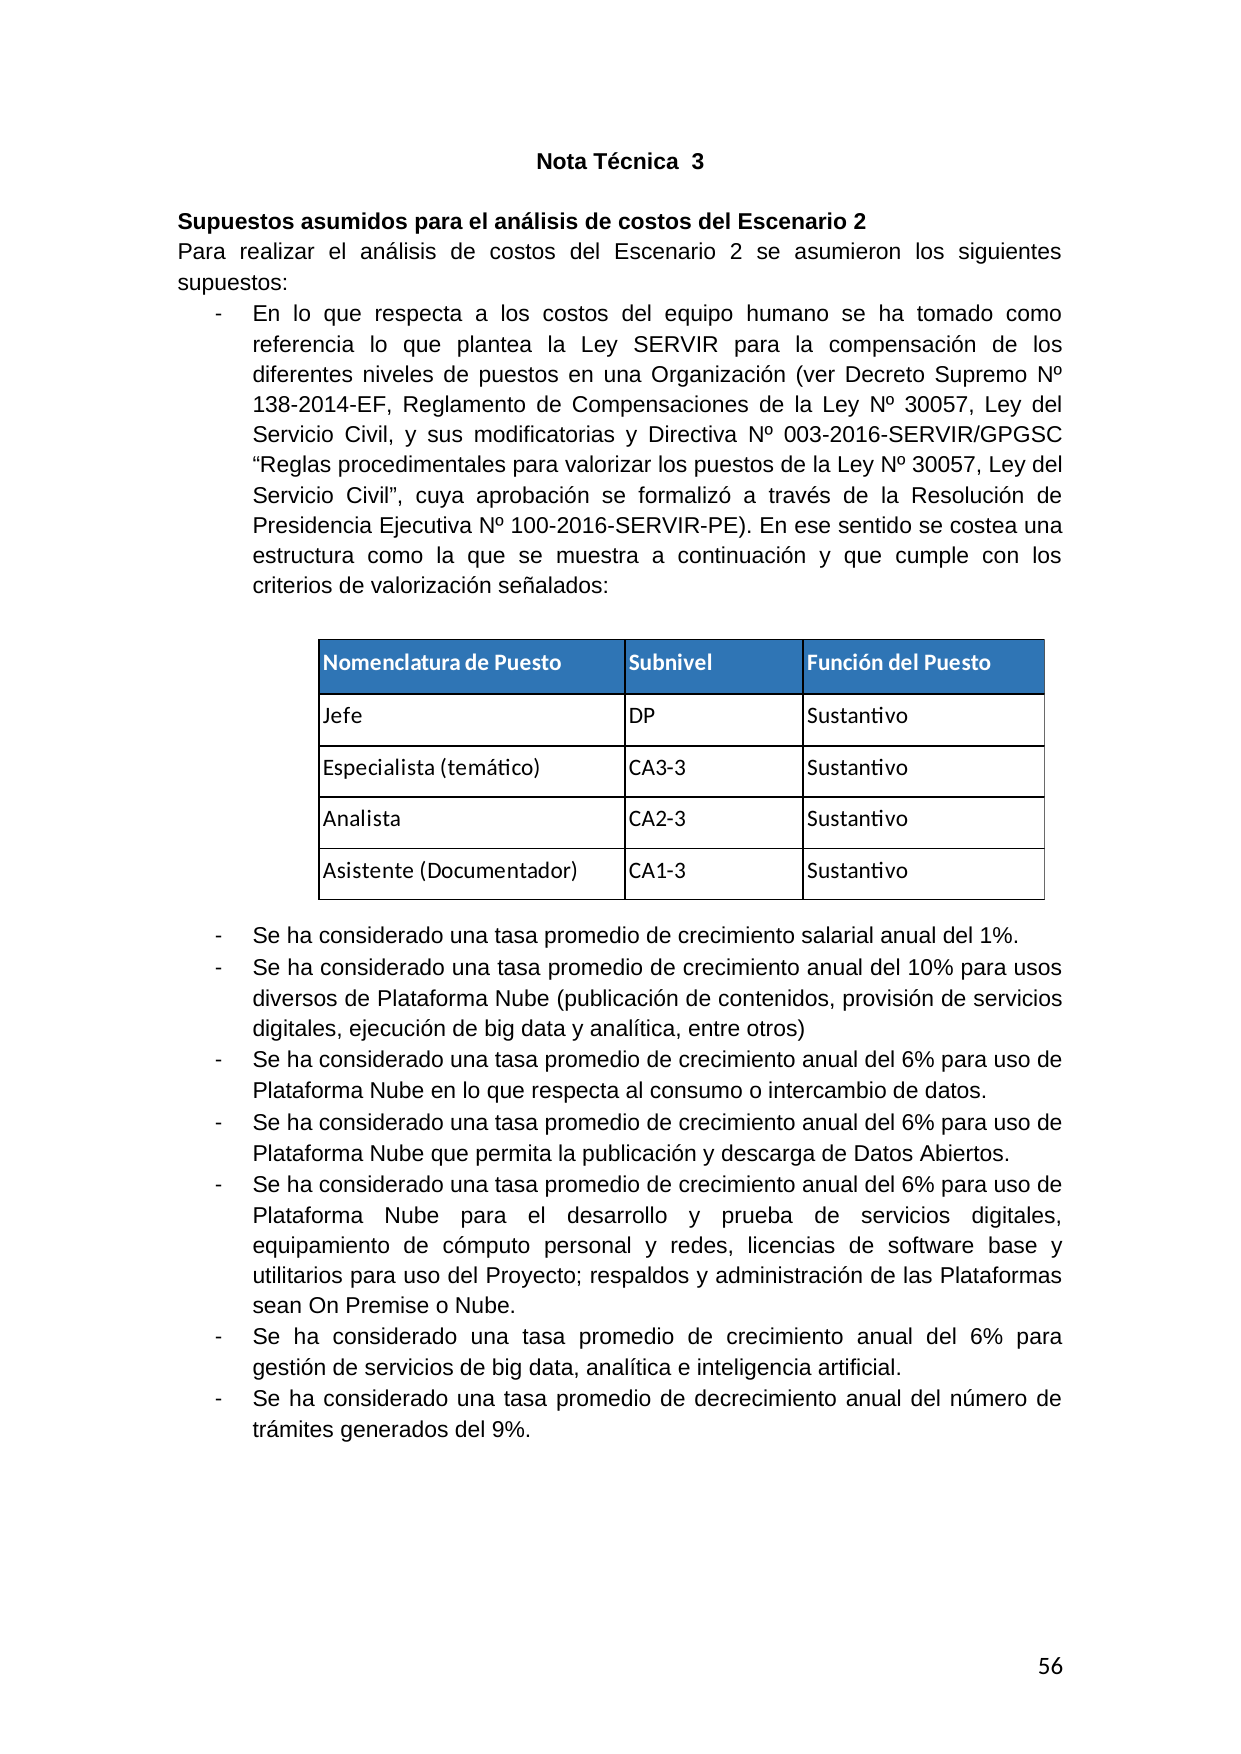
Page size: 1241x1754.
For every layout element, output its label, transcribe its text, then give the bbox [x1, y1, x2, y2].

list Se ha considerado una tasa promedio de decrecimiento anual del número de trámites generados del 9%. [215, 1384, 1063, 1443]
list Se ha considerado una tasa promedio de crecimiento anual del 6% para uso de Plataforma Nube para el desarrollo y prueba de servicios digitales, equipamiento de cómputo personal y redes, licencias de software base y utilitarios para uso del Proyecto; respaldos y administración de las Plataformas sean On Premise o Nube. [215, 1170, 1063, 1319]
list Se ha considerado una tasa promedio de crecimiento anual del 6% para gestión de servicios de big data, analítica e inteligencia artificial. [215, 1322, 1063, 1381]
list Se ha considerado una tasa promedio de crecimiento anual del 6% para uso de Plataforma Nube en lo que respecta al consumo o intercambio de datos. [215, 1046, 1063, 1104]
list Se ha considerado una tasa promedio de crecimiento salarial anual del 1%. [215, 921, 1063, 949]
text Supuestos asumidos para el análisis de costos del Escenario 2 [177, 208, 1063, 234]
list Se ha considerado una tasa promedio de crecimiento anual del 6% para uso de Plataforma Nube que permita la publicación y descarga de Datos Abiertos. [215, 1108, 1063, 1166]
text Para realizar el análisis de costos del Escenario 2 se asumieron los siguientes supuestos: [177, 238, 1063, 295]
text Nota Técnica 3 [177, 148, 1063, 174]
list En lo que respecta a los costos del equipo humano se ha tomado como referencia lo que plantea la Ley SERVIR para la compensación de los diferentes niveles de puestos en una Organización (ver Decreto Supremo Nº 138-2014-EF, Reglamento de Compensaciones de la Ley Nº 30057, Ley del Servicio Civil, y sus modificatorias y Directiva Nº 003-2016-SERVIR/GPGSC “Reglas procedimentales para valorizar los puestos de la Ley Nº 30057, Ley del Servicio Civil”, cuya aprobación se formalizó a través de la Resolución de Presidencia Ejecutiva Nº 100-2016-SERVIR-PE). En ese sentido se costea una estructura como la que se muestra a continuación y que cumple con los criterios de valorización señalados: [215, 299, 1063, 598]
list Se ha considerado una tasa promedio de crecimiento anual del 10% para usos diversos de Plataforma Nube (publicación de contenidos, provisión de servicios digitales, ejecución de big data y analítica, entre otros) [215, 953, 1063, 1042]
